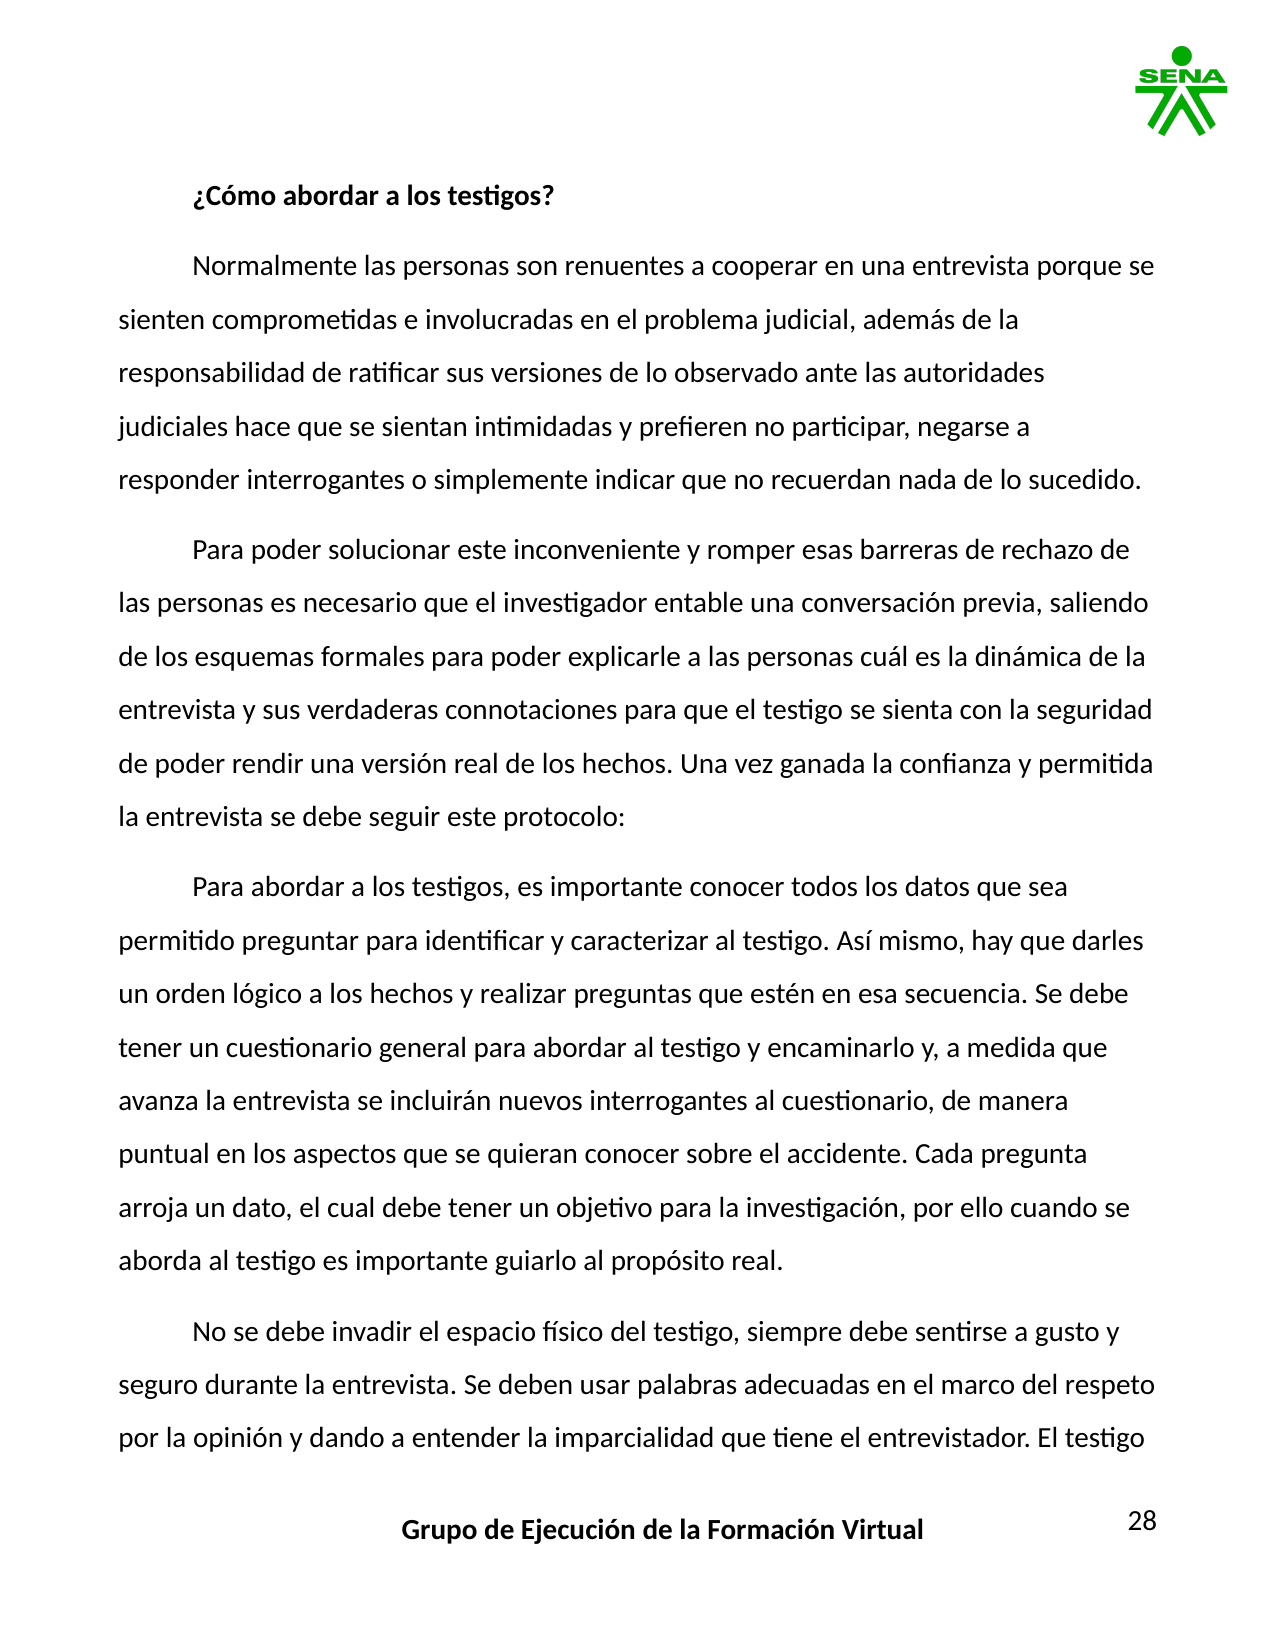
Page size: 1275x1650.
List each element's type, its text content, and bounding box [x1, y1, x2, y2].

text ¿Cómo abordar a los testigos? [118, 177, 1157, 213]
text Para poder solucionar este inconveniente y romper esas barreras de rechazo de las personas es necesario que el investigador entable una conversación previa, saliendo de los esquemas formales para poder explicarle a las personas cuál es la dinámica de la entrevista y sus verdaderas connotaciones para que el testigo se sienta con la seguridad de poder rendir una versión real de los hechos. Una vez ganada la confianza y permitida la entrevista se debe seguir este protocolo: [118, 531, 1157, 834]
text Para abordar a los testigos, es importante conocer todos los datos que sea permitido preguntar para identificar y caracterizar al testigo. Así mismo, hay que darles un orden lógico a los hechos y realizar preguntas que estén en esa secuencia. Se debe tener un cuestionario general para abordar al testigo y encaminarlo y, a medida que avanza la entrevista se incluirán nuevos interrogantes al cuestionario, de manera puntual en los aspectos que se quieran conocer sobre el accidente. Cada pregunta arroja un dato, el cual debe tener un objetivo para la investigación, por ello cuando se aborda al testigo es importante guiarlo al propósito real. [118, 868, 1157, 1278]
picture [1135, 46, 1228, 136]
text Normalmente las personas son renuentes a cooperar en una entrevista porque se sienten comprometidas e involucradas en el problema judicial, además de la responsabilidad de ratificar sus versiones de lo observado ante las autoridades judiciales hace que se sientan intimidadas y prefieren no participar, negarse a responder interrogantes o simplemente indicar que no recuerdan nada de lo sucedido. [118, 247, 1157, 497]
